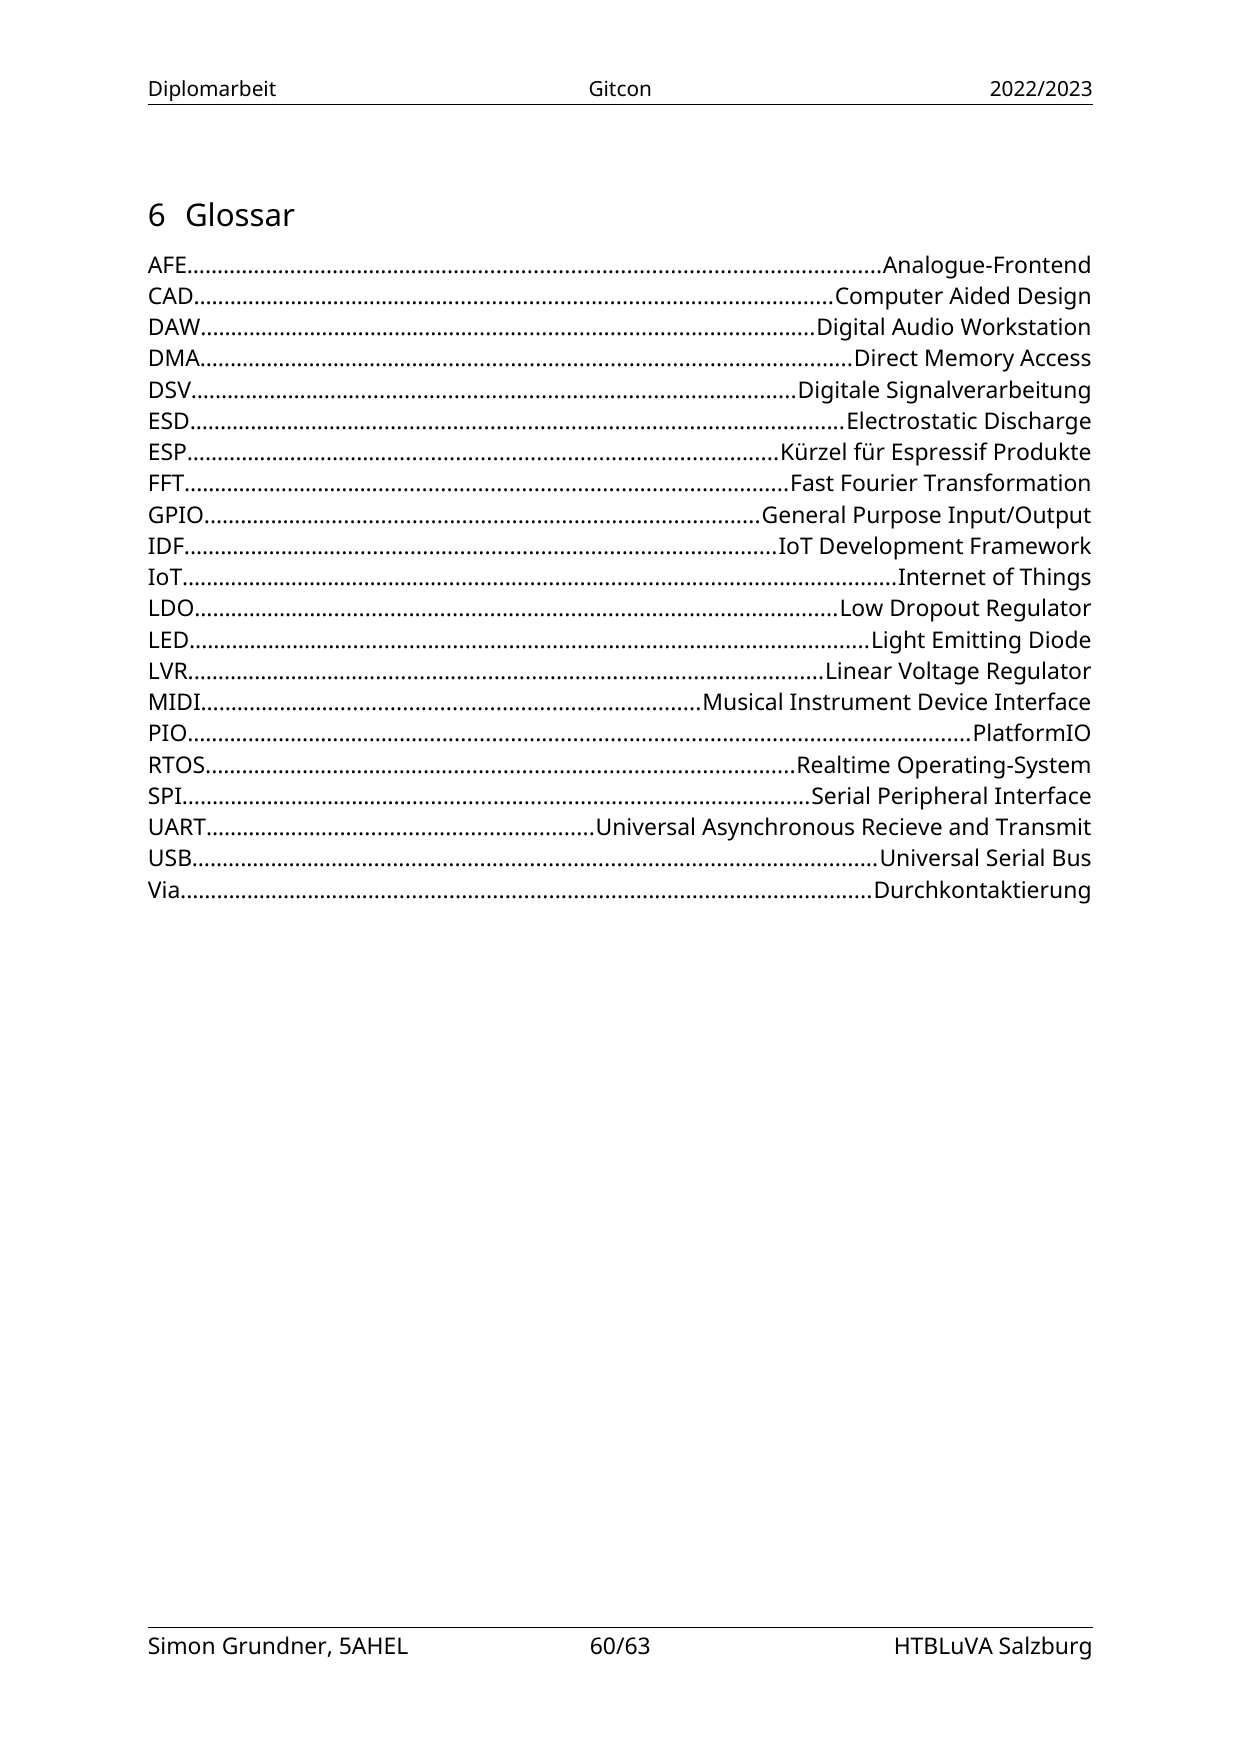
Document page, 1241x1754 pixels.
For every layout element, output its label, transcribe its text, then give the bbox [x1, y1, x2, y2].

text CAD Computer Aided Design [148, 280, 1093, 311]
text DAW Digital Audio Workstation [148, 311, 1093, 342]
text RTOS Realtime Operating-System [148, 748, 1093, 780]
text DMA Direct Memory Access [148, 342, 1093, 373]
text DSV Digitale Signalverarbeitung [148, 373, 1093, 405]
text ESP Kürzel für Espressif Produkte [148, 436, 1093, 467]
text ESD Electrostatic Discharge [148, 405, 1093, 436]
text Via Durchkontaktierung [148, 873, 1093, 905]
text LDO Low Dropout Regulator [148, 592, 1093, 623]
text SPI Serial Peripheral Interface [148, 780, 1093, 811]
text LED Light Emitting Diode [148, 623, 1093, 655]
text PIO PlatformIO [148, 717, 1093, 748]
text IoT Internet of Things [148, 561, 1093, 592]
text IDF IoT Development Framework [148, 530, 1093, 561]
text MIDI Musical Instrument Device Interface [148, 686, 1093, 717]
text GPIO General Purpose Input/Output [148, 498, 1093, 530]
subtitle Glossar [148, 193, 1093, 236]
text LVR Linear Voltage Regulator [148, 655, 1093, 686]
text UART Universal Asynchronous Recieve and Transmit [148, 811, 1093, 842]
text AFE Analogue-Frontend [148, 248, 1093, 280]
text FFT Fast Fourier Transformation [148, 467, 1093, 498]
text USB Universal Serial Bus [148, 842, 1093, 873]
